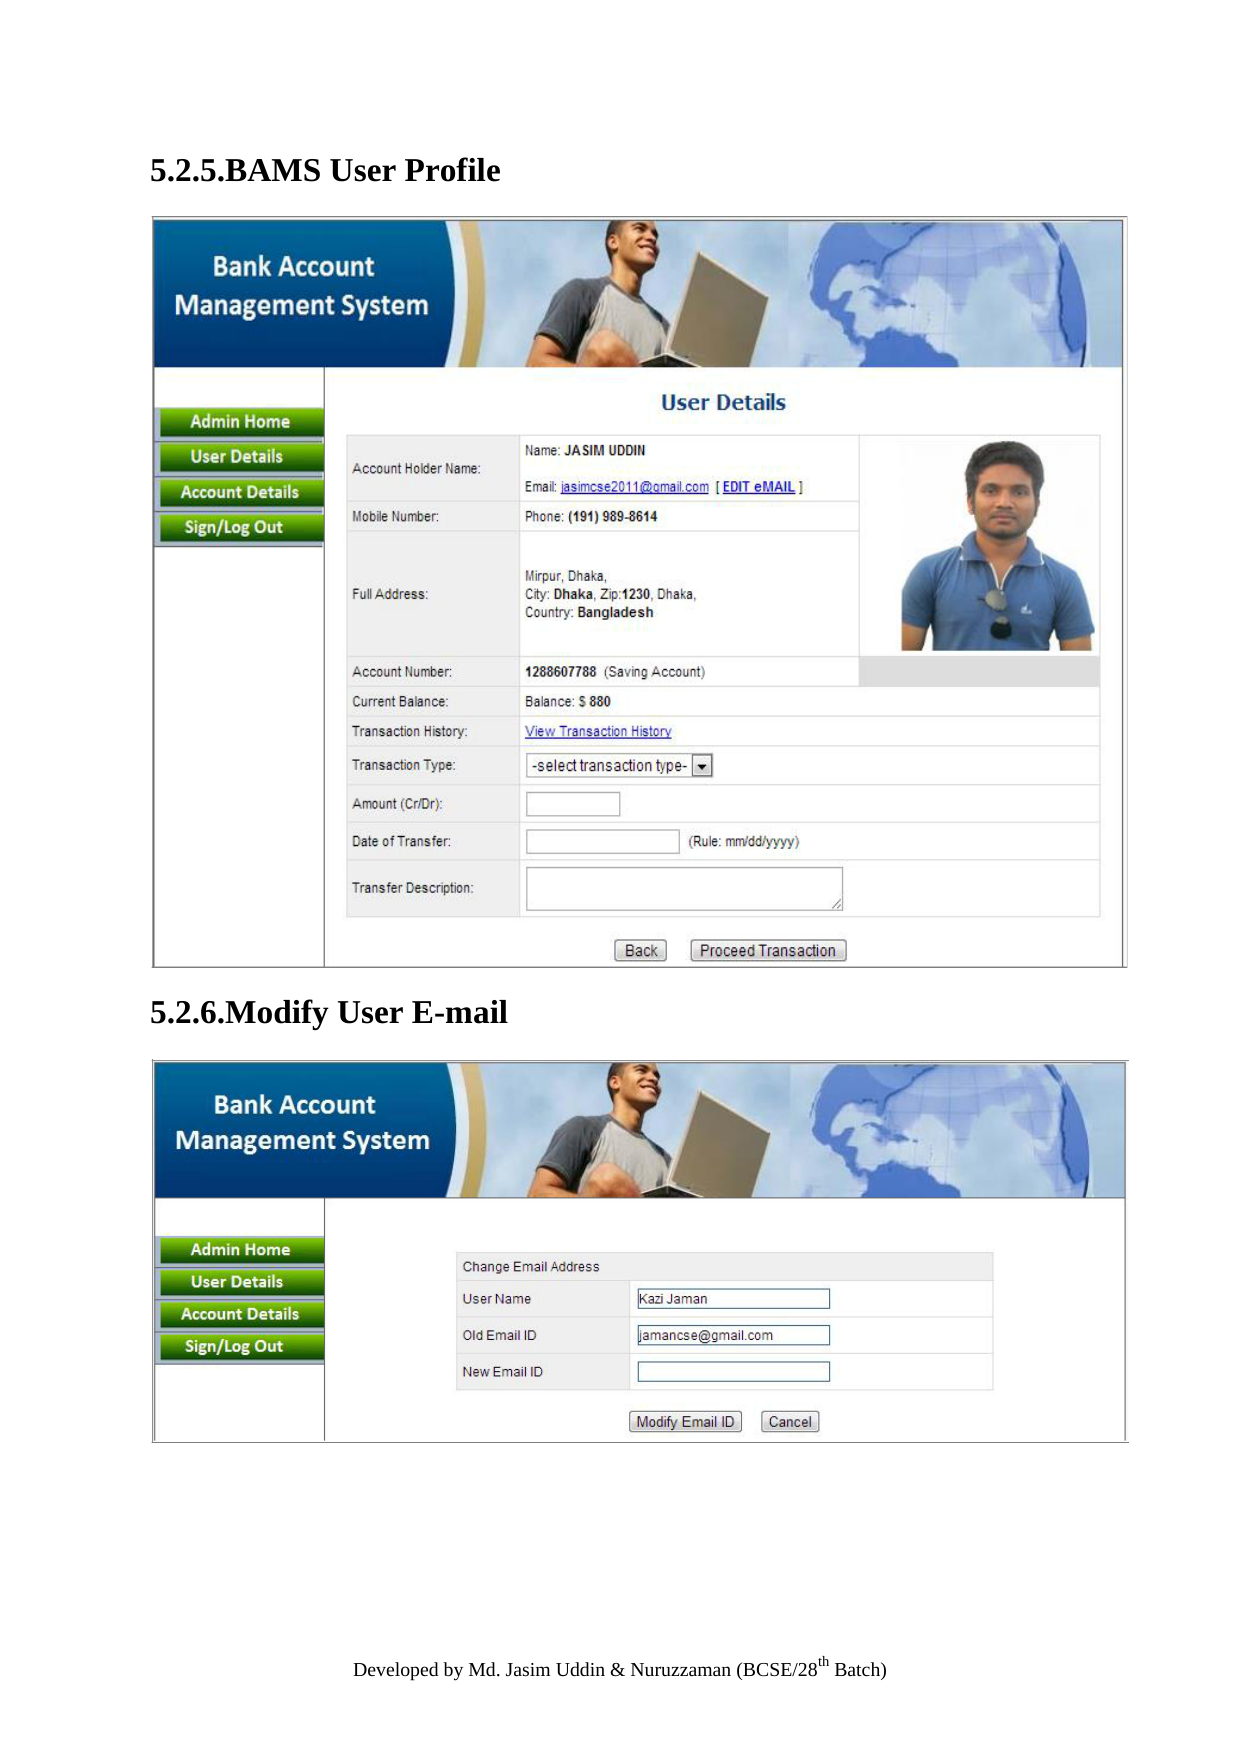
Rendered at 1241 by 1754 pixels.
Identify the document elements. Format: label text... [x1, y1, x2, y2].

text Developed by Md. Jasim Uddin & Nuruzzaman (BCSE/28th Batch) [150, 1653, 1089, 1681]
text 5.2.6.Modify User E-mail [150, 993, 1090, 1031]
picture [151, 1059, 1129, 1443]
text 5.2.5.BAMS User Profile [150, 150, 1090, 188]
picture [151, 216, 1128, 968]
